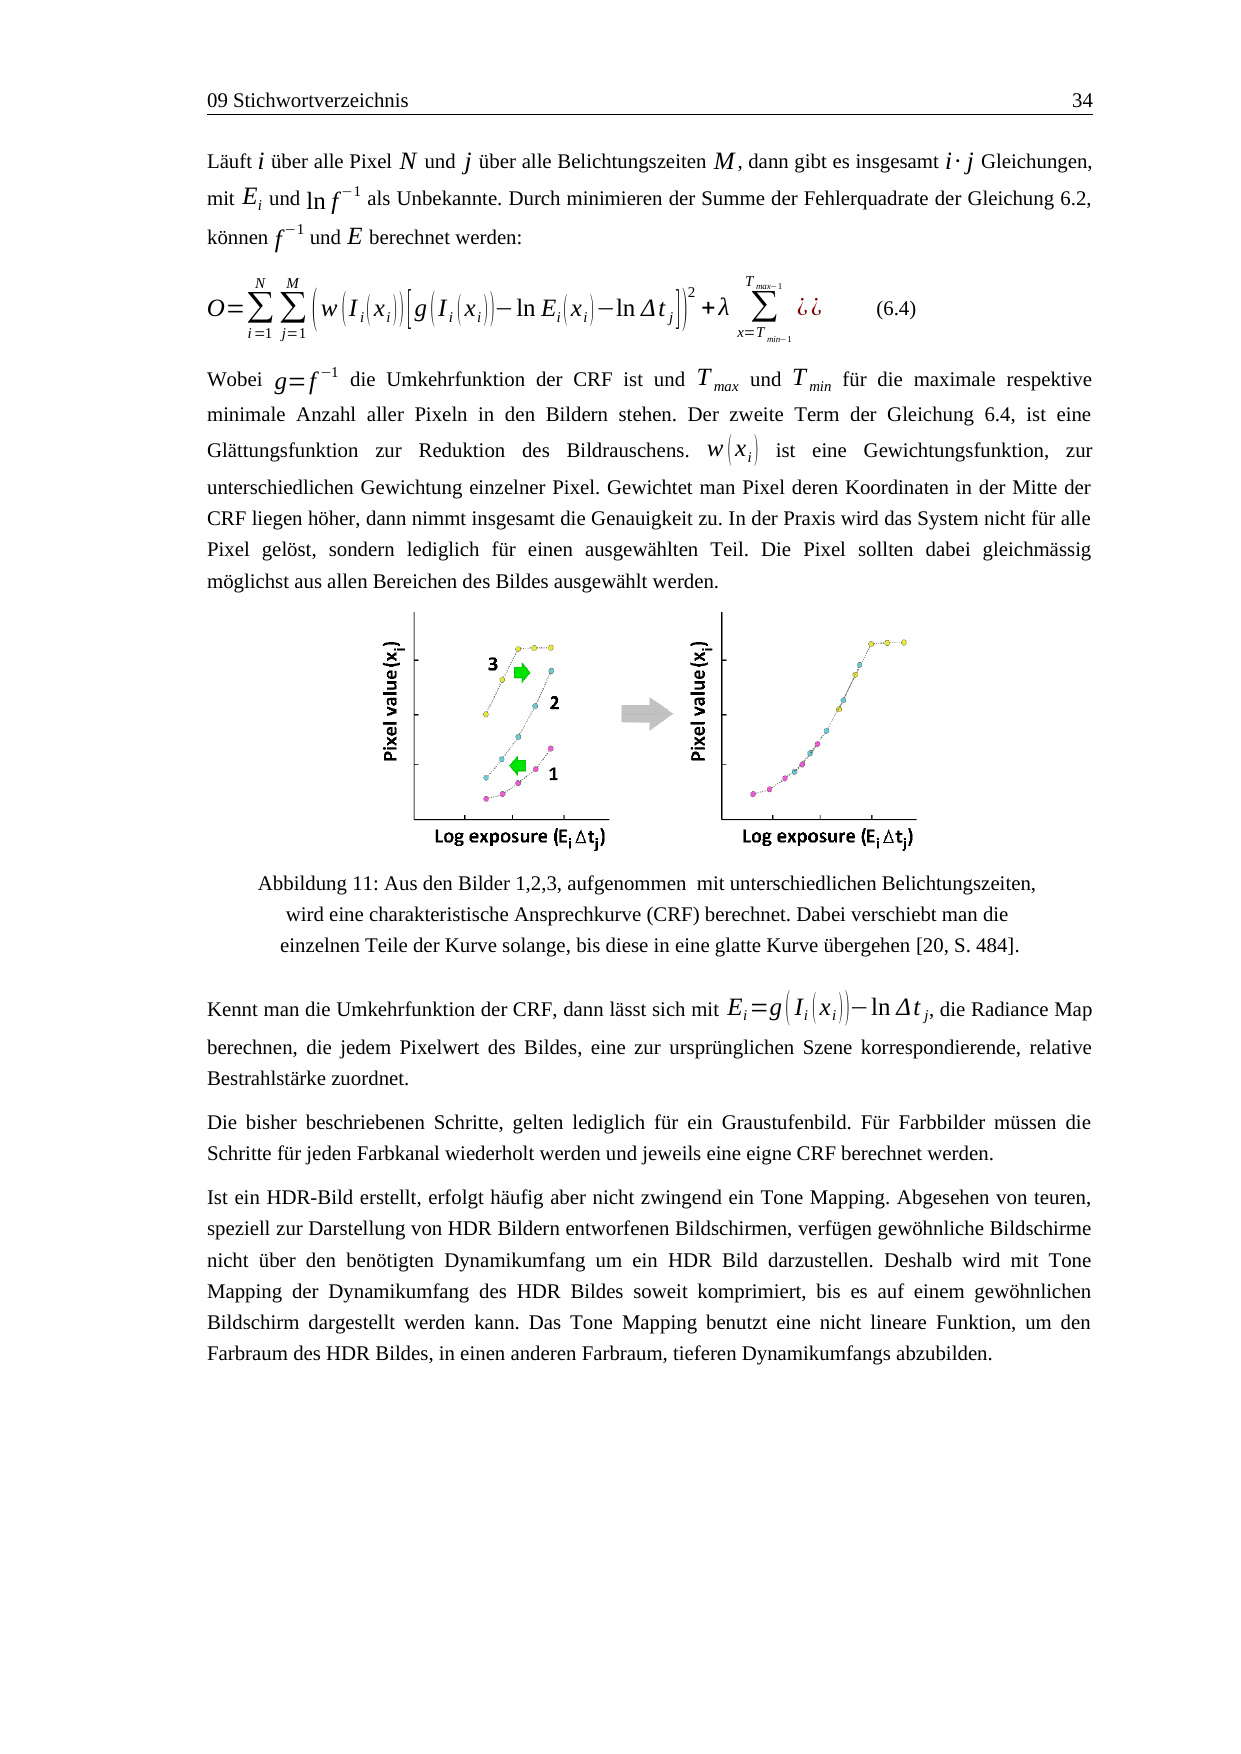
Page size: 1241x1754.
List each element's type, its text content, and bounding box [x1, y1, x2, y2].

text (6.4) [207, 272, 1093, 343]
text Die bisher beschriebenen Schritte, gelten lediglich für ein Graustufenbild. Für Farbbilder müssen die Schritte für jeden Farbkanal wiederholt werden und jeweils eine eigne CRF berechnet werden. [207, 1110, 1093, 1165]
picture [382, 612, 917, 851]
text Läuft über alle Pixel und über alle Belichtungszeiten , dann gibt es insgesamt Gleichungen, mit und als Unbekannte. Durch minimieren der Summe der Fehlerquadrate der Gleichung 6.2, können und berechnet werden: [207, 148, 1093, 252]
text Ist ein HDR-Bild erstellt, erfolgt häufig aber nicht zwingend ein Tone Mapping. Abgesehen von teuren, speziell zur Darstellung von HDR Bildern entworfenen Bildschirmen, verfügen gewöhnliche Bildschirme nicht über den benötigten Dynamikumfang um ein HDR Bild darzustellen. Deshalb wird mit Tone Mapping der Dynamikumfang des HDR Bildes soweit komprimiert, bis es auf einem gewöhnlichen Bildschirm dargestellt werden kann. Das Tone Mapping benutzt eine nicht lineare Funktion, um den Farbraum des HDR Bildes, in einen anderen Farbraum, tieferen Dynamikumfangs abzubilden. [207, 1185, 1093, 1365]
text Kennt man die Umkehrfunktion der CRF, dann lässt sich mit , die Radiance Map berechnen, die jedem Pixelwert des Bildes, eine zur ursprünglichen Szene korrespondierende, relative Bestrahlstärke zuordnet. [207, 989, 1093, 1090]
text Wobei die Umkehrfunktion der CRF ist und und für die maximale respektive minimale Anzahl aller Pixeln in den Bildern stehen. Der zweite Term der Gleichung 6.4, ist eine Glättungsfunktion zur Reduktion des Bildrauschens. ist eine Gewichtungsfunktion, zur unterschiedlichen Gewichtung einzelner Pixel. Gewichtet man Pixel deren Koordinaten in der Mitte der CRF liegen höher, dann nimmt insgesamt die Genauigkeit zu. In der Praxis wird das System nicht für alle Pixel gelöst, sondern lediglich für einen ausgewählten Teil. Die Pixel sollten dabei gleichmässig möglichst aus allen Bereichen des Bildes ausgewählt werden. [207, 363, 1093, 593]
text Abbildung 11: Aus den Bilder 1,2,3, aufgenommen mit unterschiedlichen Belichtungszeiten, wird eine charakteristische Ansprechkurve (CRF) berechnet. Dabei verschiebt man die einzelnen Teile der Kurve solange, bis diese in eine glatte Kurve übergehen [20, S. 484]. [207, 871, 1093, 957]
